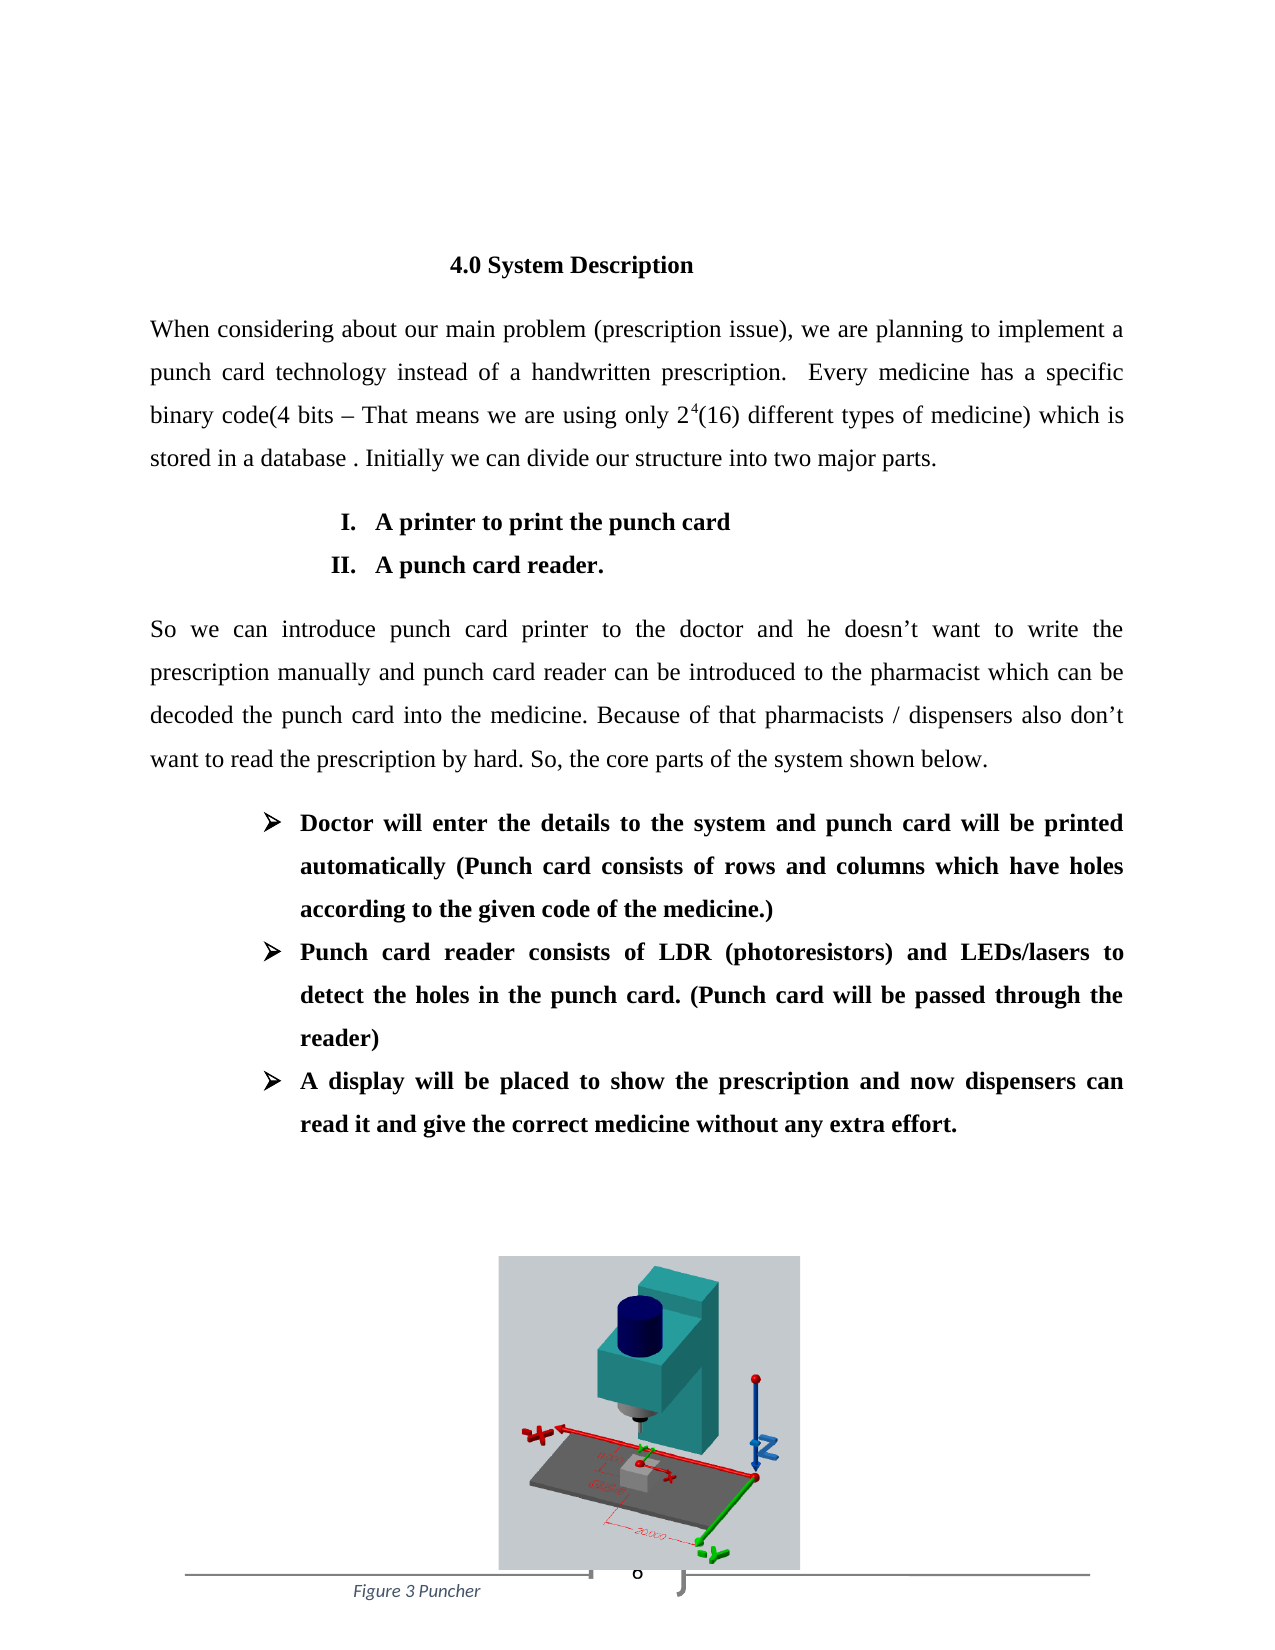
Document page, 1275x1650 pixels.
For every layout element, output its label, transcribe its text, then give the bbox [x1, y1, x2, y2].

list A display will be placed to show the prescription and now dispensers can read it and give the correct medicine without any extra effort. [262, 1066, 1125, 1138]
list A printer to print the punch card [356, 507, 1125, 536]
list A punch card reader. [356, 550, 1125, 579]
text When considering about our main problem (prescription issue), we are planning to implement a punch card technology instead of a handwritten prescription. Every medicine has a specific binary code(4 bits – That means we are using only 24(16) different types of medicine) which is stored in a database . Initially we can divide our structure into two major parts. [150, 314, 1125, 472]
picture [498, 1256, 800, 1570]
text 4.0 System Description [375, 250, 1125, 279]
text So we can introduce punch card printer to the doctor and he doesn’t want to write the prescription manually and punch card reader can be introduced to the pharmacist which can be decoded the punch card into the medicine. Because of that pharmacists / dispensers also don’t want to read the prescription by hard. So, the core parts of the system shown below. [150, 614, 1125, 772]
list Doctor will enter the details to the system and punch card will be printed automatically (Punch card consists of rows and columns which have holes according to the given code of the medicine.) [262, 808, 1125, 923]
list Punch card reader consists of LDR (photoresistors) and LEDs/lasers to detect the holes in the punch card. (Punch card will be passed through the reader) [262, 937, 1125, 1052]
